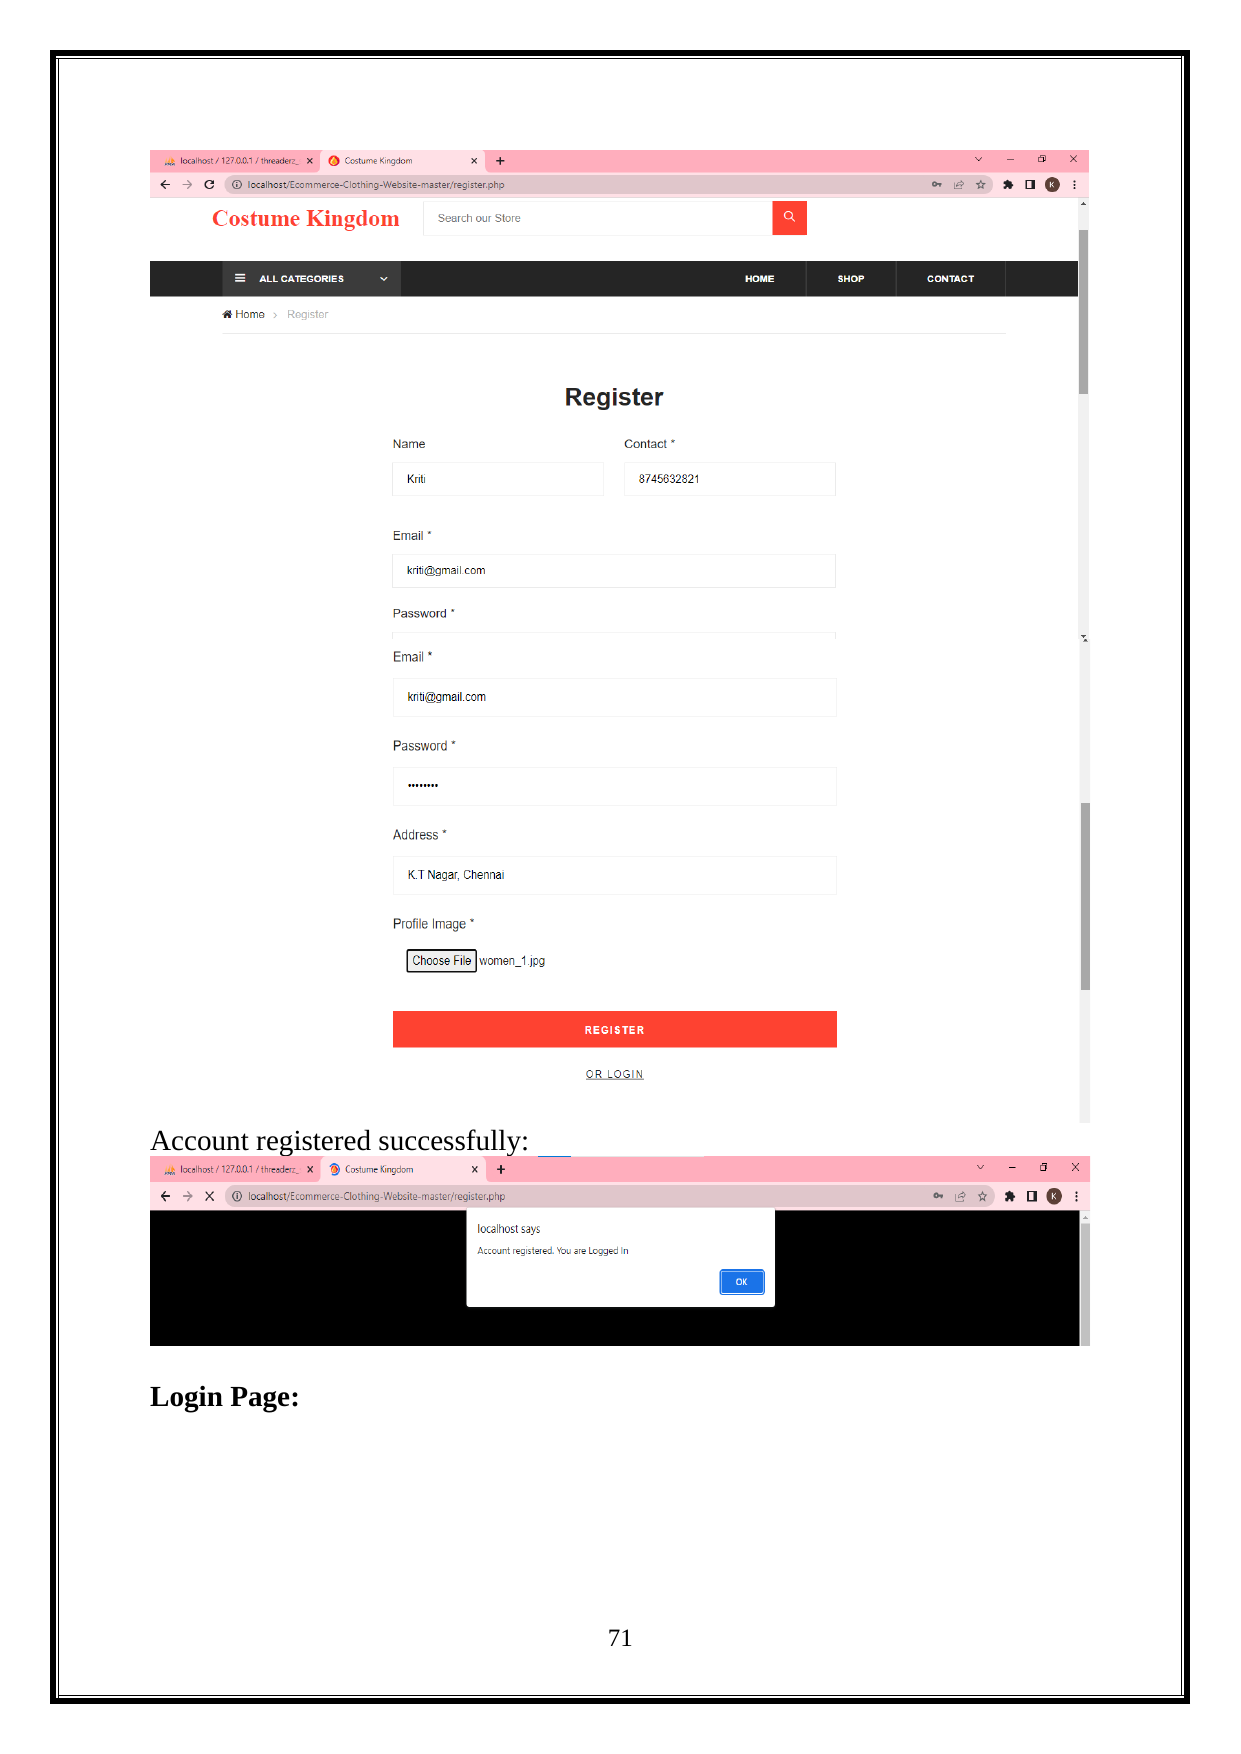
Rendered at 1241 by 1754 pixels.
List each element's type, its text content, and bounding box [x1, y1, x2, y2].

picture [150, 1156, 1091, 1346]
text Account registered successfully: [150, 1123, 1090, 1156]
picture [150, 150, 1091, 1123]
text Login Page: [150, 1379, 1090, 1413]
